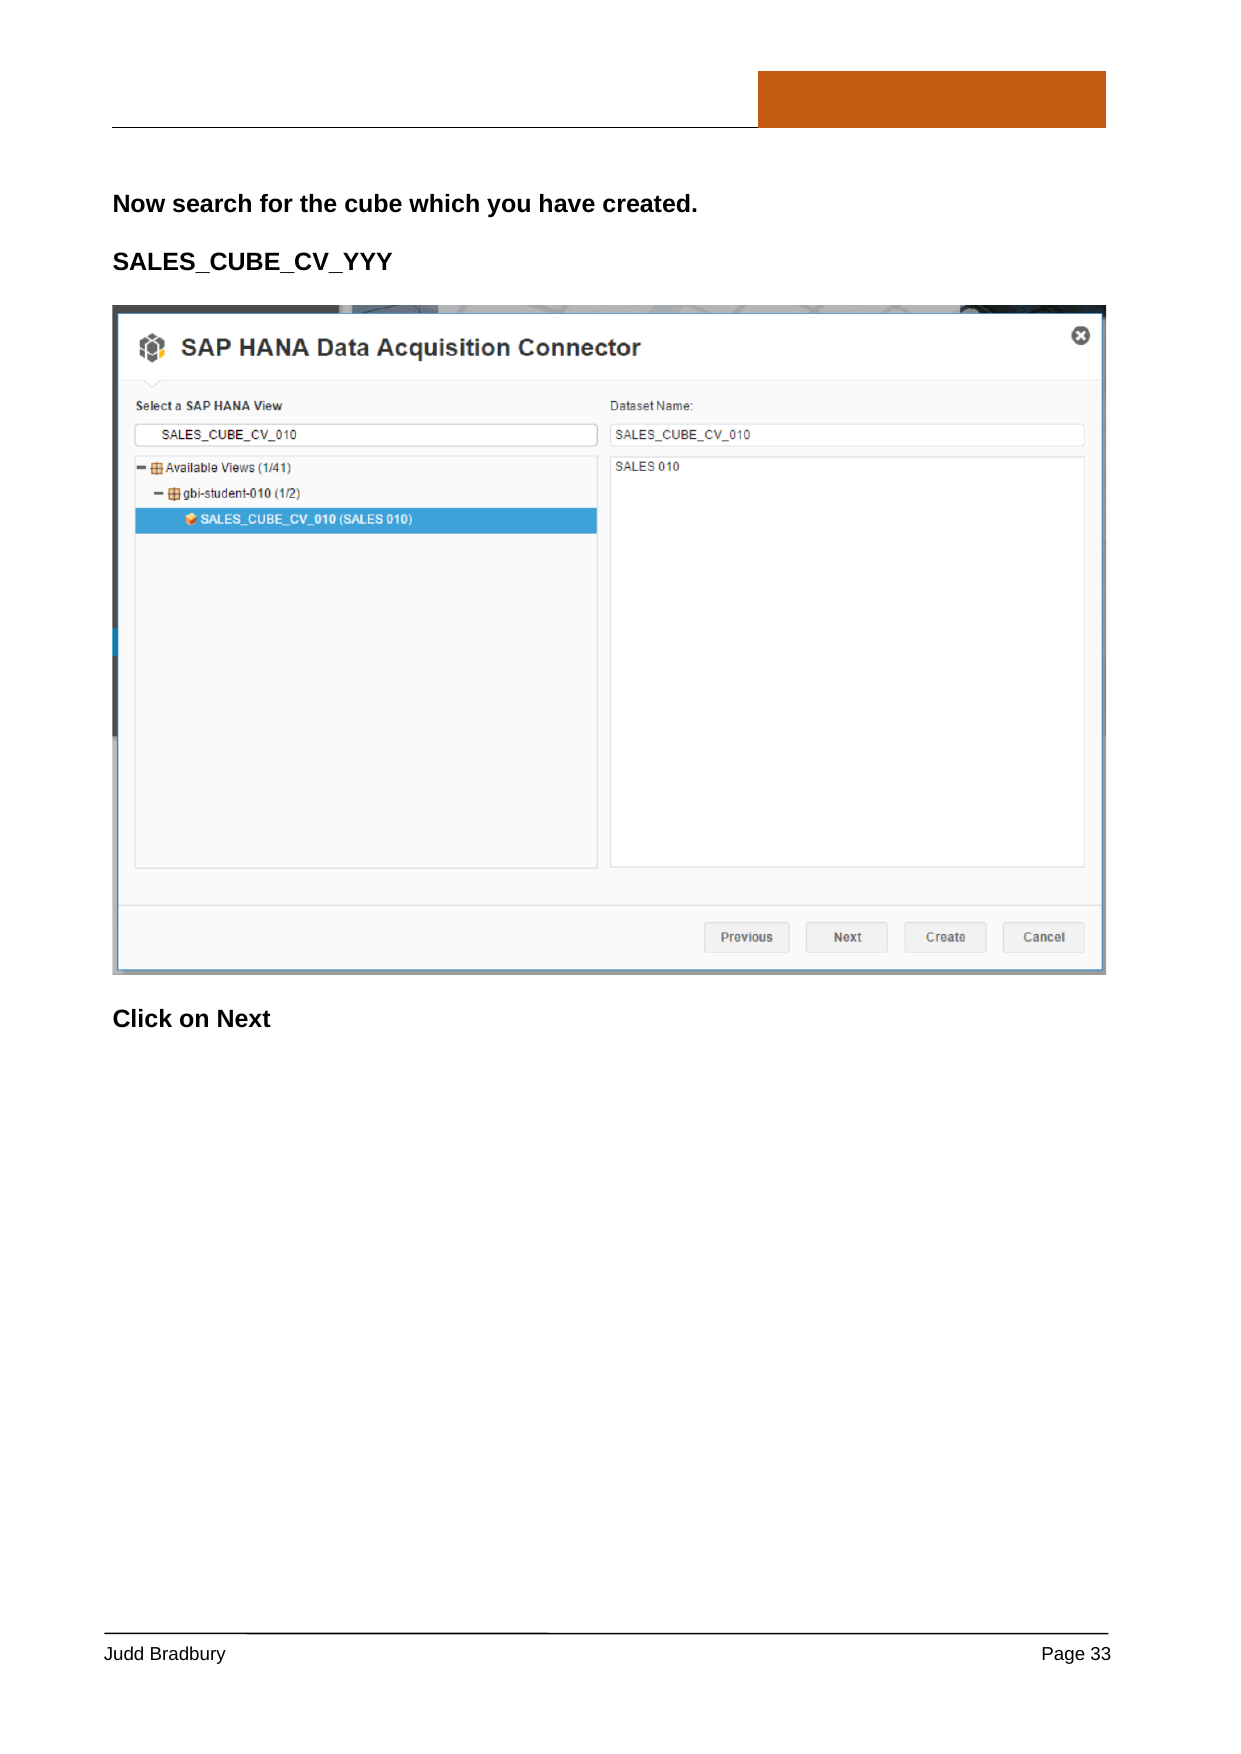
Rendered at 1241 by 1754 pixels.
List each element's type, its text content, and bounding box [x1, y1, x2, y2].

list Click on Next [112, 1004, 1106, 1033]
picture [112, 305, 1107, 975]
list Now search for the cube which you have created. [112, 189, 1106, 218]
list SALES_CUBE_CV_YYY [112, 247, 1106, 276]
